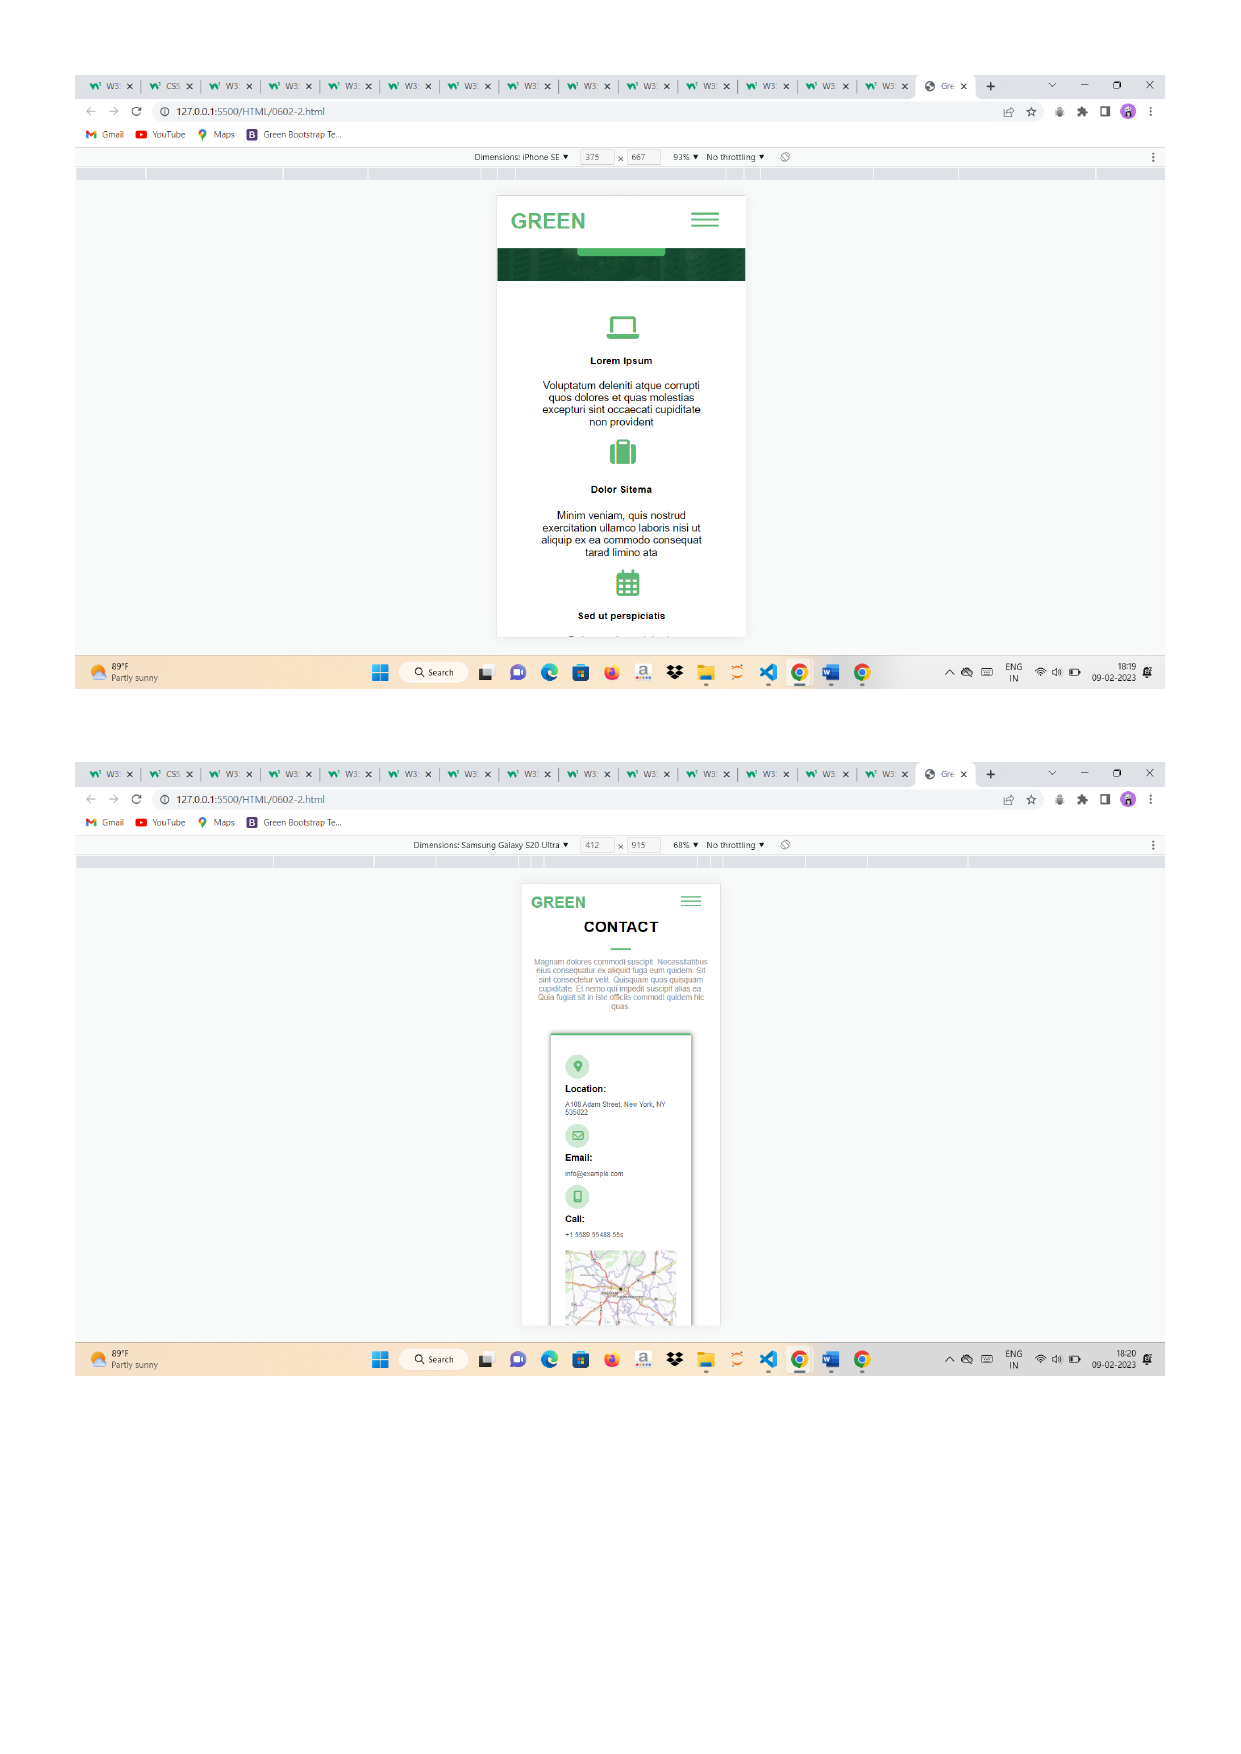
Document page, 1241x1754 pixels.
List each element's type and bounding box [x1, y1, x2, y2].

picture [75, 75, 1166, 689]
picture [75, 762, 1166, 1376]
